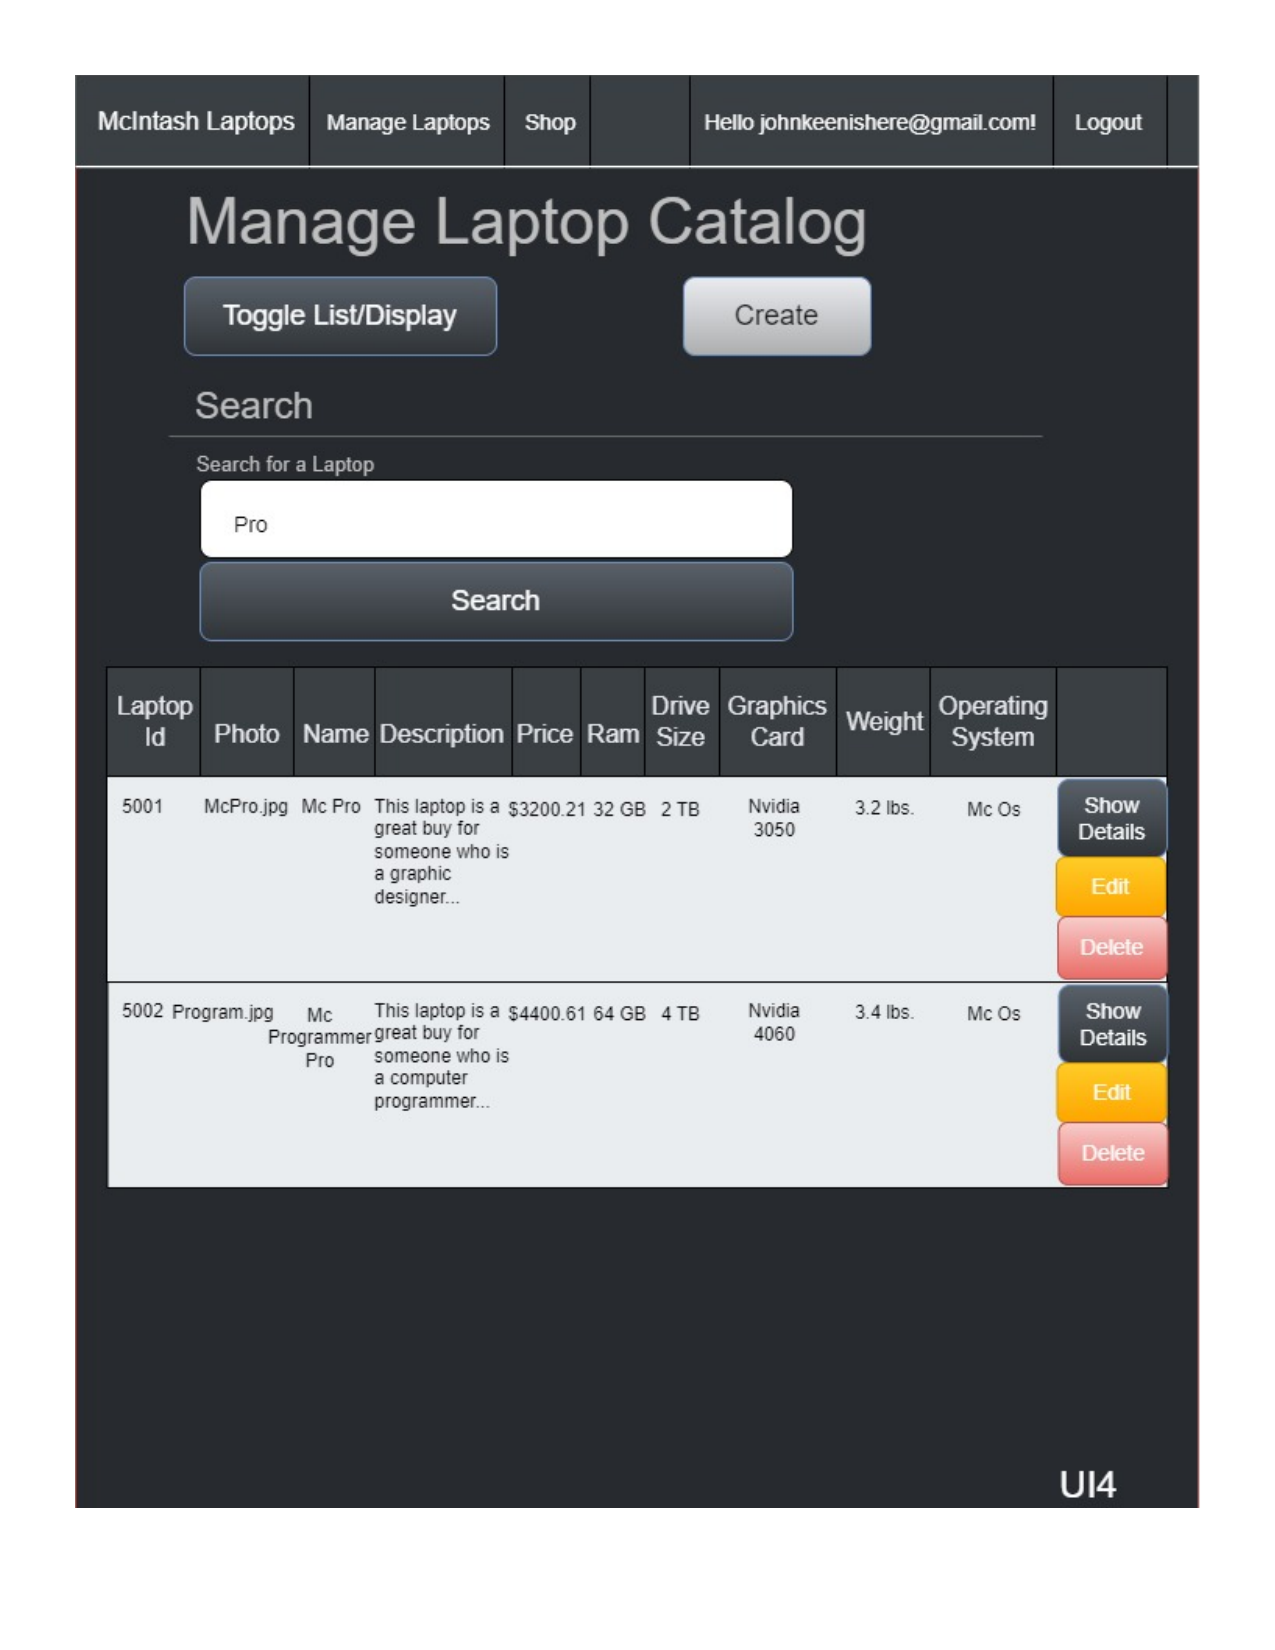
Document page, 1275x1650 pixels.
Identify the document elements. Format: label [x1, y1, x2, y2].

picture [75, 75, 1200, 1508]
